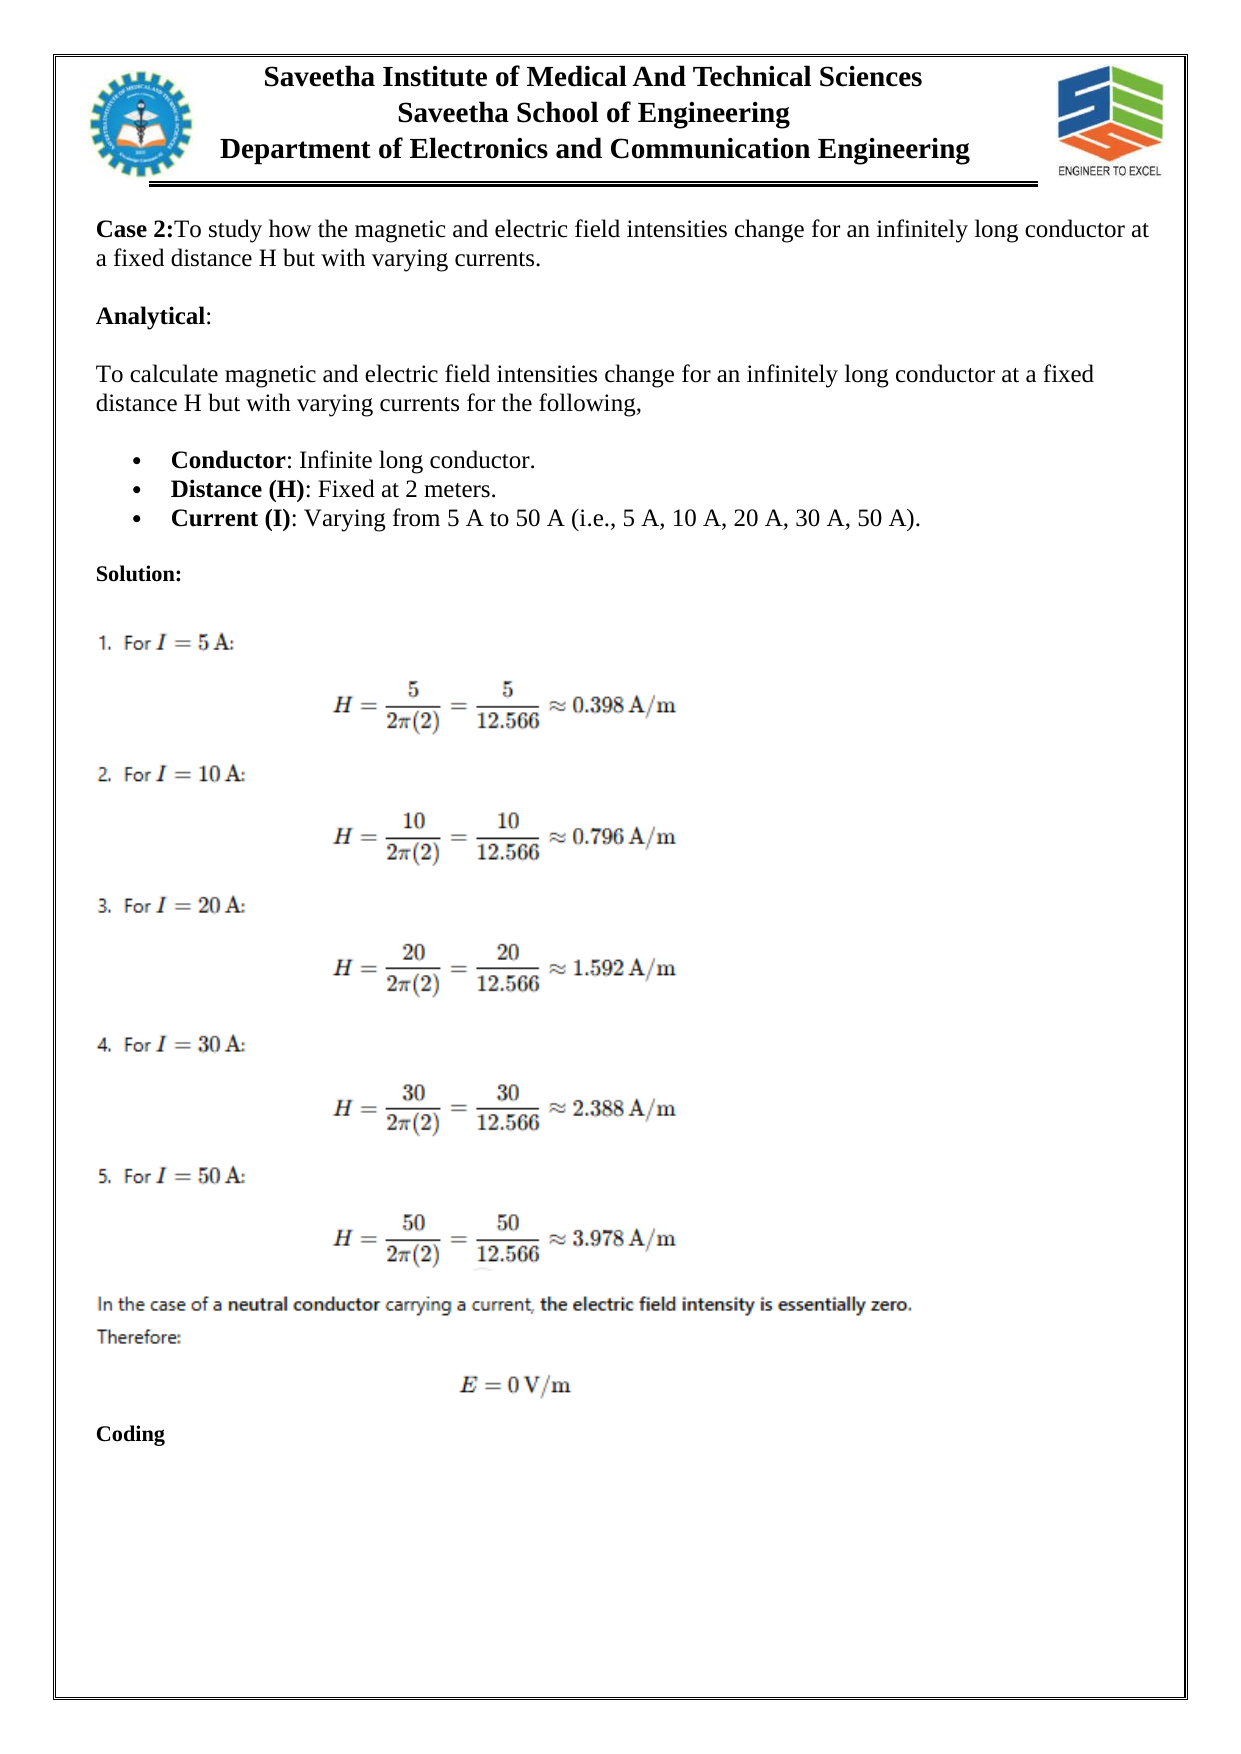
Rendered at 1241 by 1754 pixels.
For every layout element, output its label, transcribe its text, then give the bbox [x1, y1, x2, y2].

text Analytical: [96, 301, 1158, 330]
picture [95, 1289, 916, 1402]
picture [88, 70, 197, 179]
picture [1056, 64, 1164, 179]
list Current (I): Varying from 5 A to 50 A (i.e., 5 A, 10 A, 20 A, 30 A, 50 A). [133, 503, 1158, 532]
picture [95, 625, 691, 1007]
text Coding [96, 1421, 1158, 1465]
list Conductor: Infinite long conductor. [133, 446, 1158, 474]
text Solution: [96, 561, 1158, 605]
picture [95, 1025, 691, 1271]
list Distance (H): Fixed at 2 meters. [133, 474, 1158, 503]
text To calculate magnetic and electric field intensities change for an infinitely long conductor at a fixed distance H but with varying currents for the following, [96, 359, 1158, 416]
text Case 2:To study how the magnetic and electric field intensities change for an infinitely long conductor at a fixed distance H but with varying currents. [96, 214, 1158, 272]
